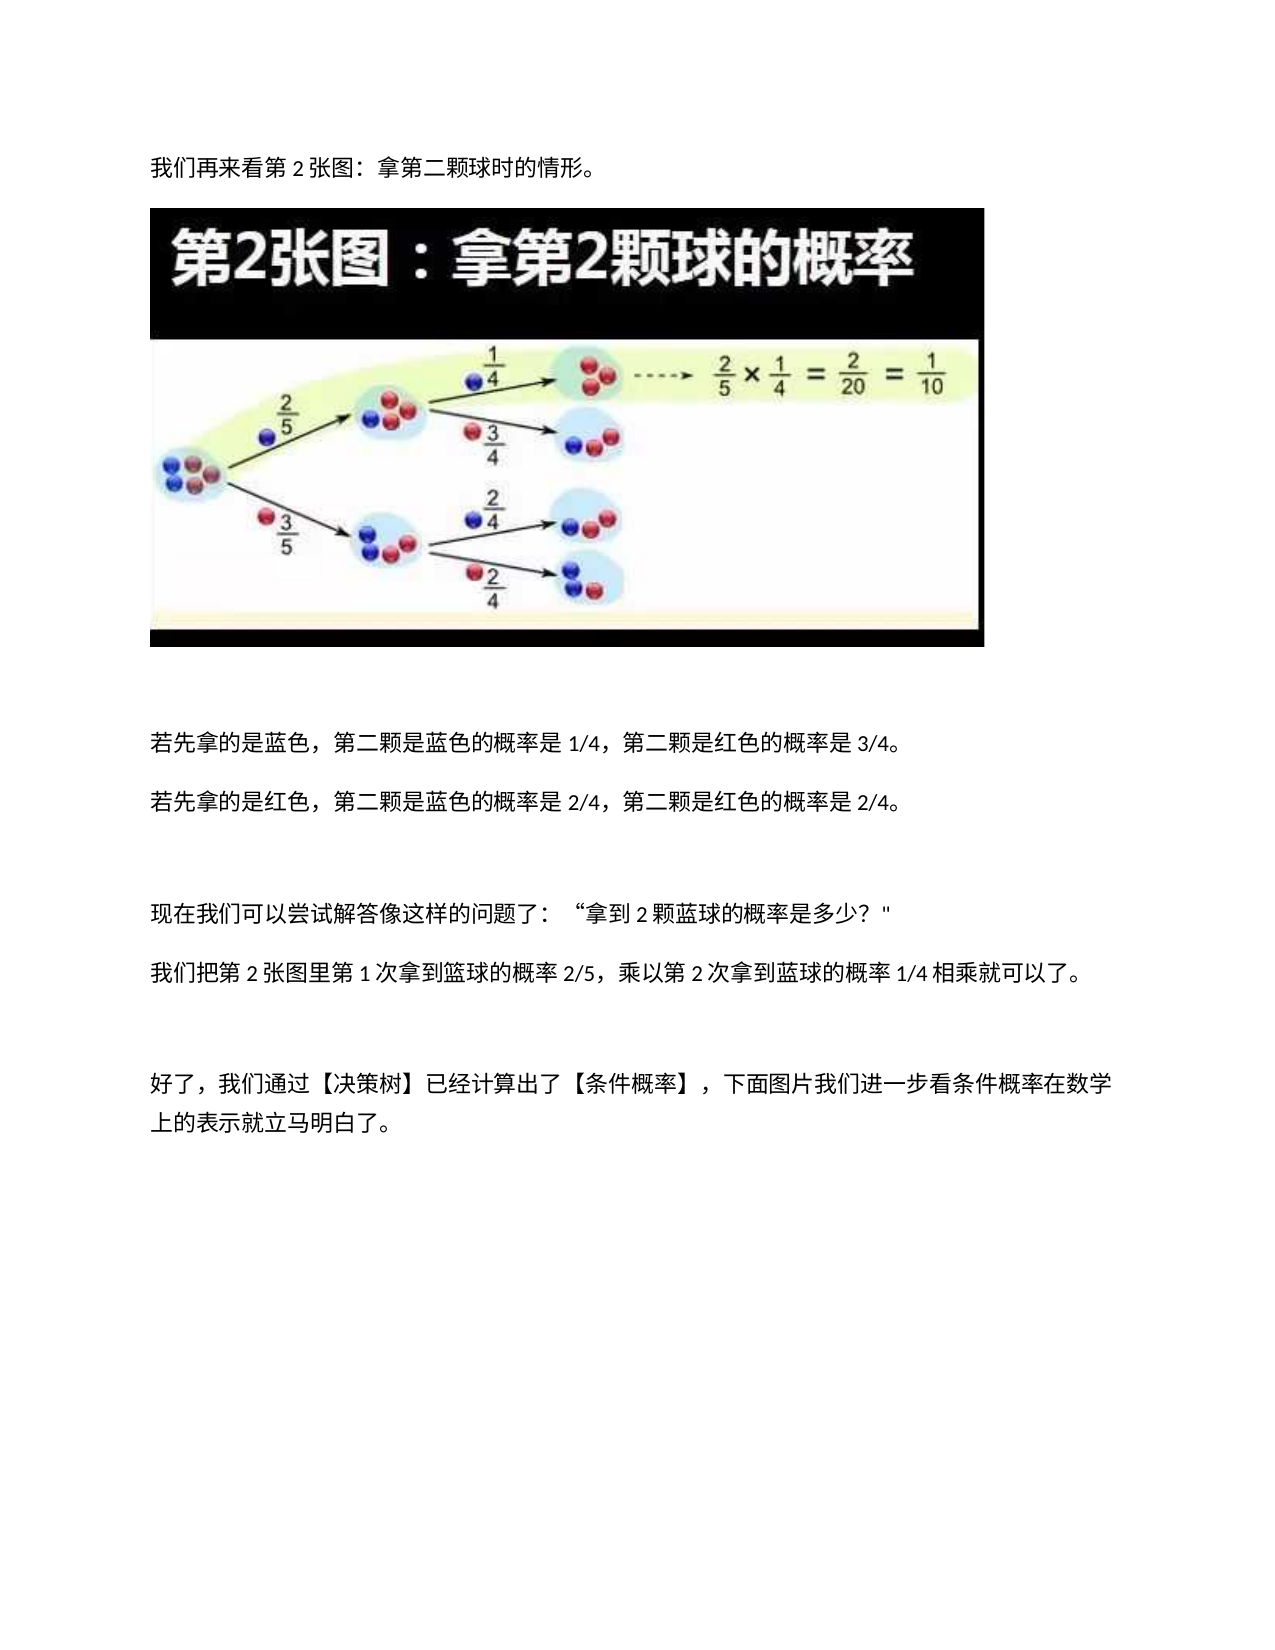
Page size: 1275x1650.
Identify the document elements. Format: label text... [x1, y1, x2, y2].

text 若先拿的是红色，第二颗是蓝色的概率是 2/4，第二颗是红色的概率是 2/4。 [150, 783, 1125, 817]
text 好了，我们通过【决策树】已经计算出了【条件概率】，下面图片我们进一步看条件概率在数学上的表示就立马明白了。 [150, 1066, 1125, 1138]
text 我们再来看第2张图：拿第二颗球时的情形。 [150, 150, 1125, 183]
text 若先拿的是蓝色，第二颗是蓝色的概率是 1/4，第二颗是红色的概率是 3/4。 [150, 724, 1125, 758]
text 现在我们可以尝试解答像这样的问题了：“拿到2颗蓝球的概率是多少？" [150, 895, 1125, 929]
text 我们把第2张图里第1次拿到篮球的概率2/5，乘以第2次拿到蓝球的概率1/4相乘就可以了。 [150, 954, 1125, 988]
picture [150, 208, 985, 647]
